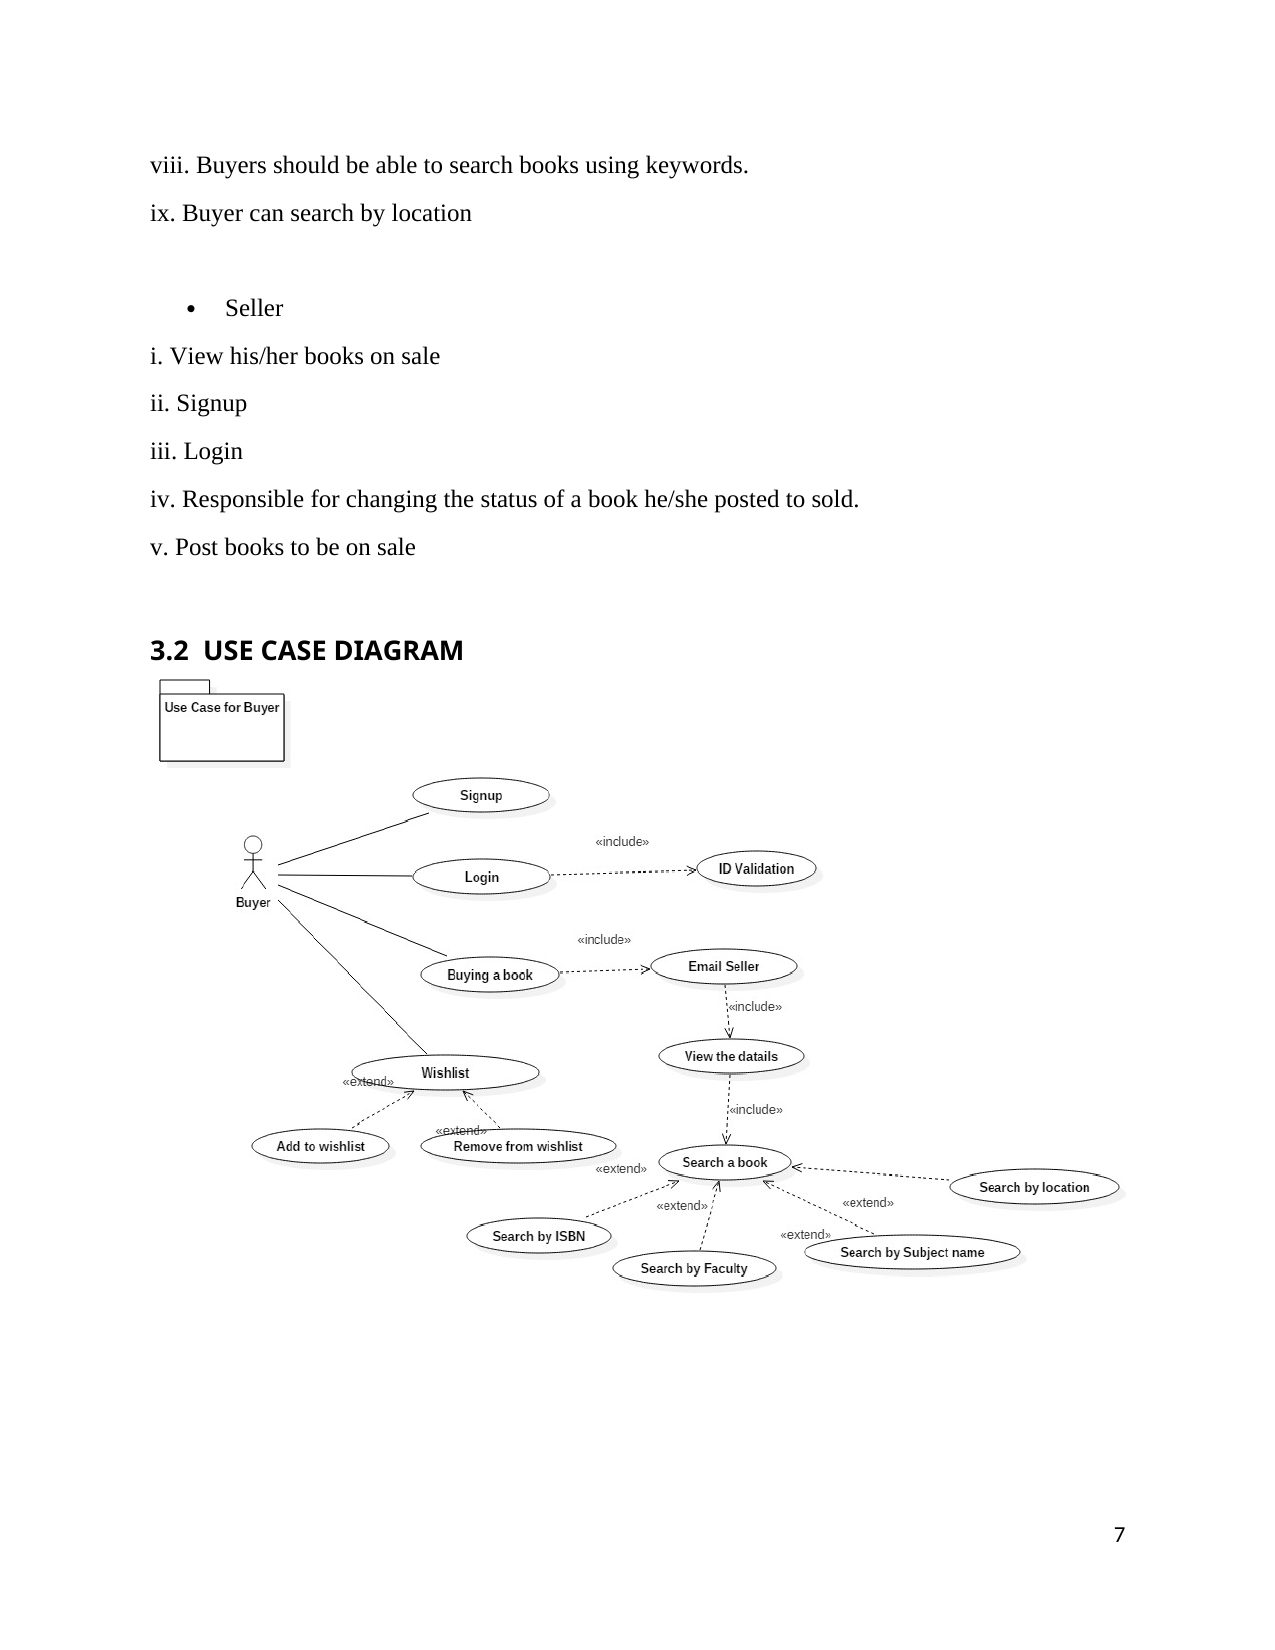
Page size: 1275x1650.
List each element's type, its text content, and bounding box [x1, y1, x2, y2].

list Seller [187, 293, 1125, 322]
subtitle 3.2 USE CASE DIAGRAM [150, 631, 1125, 668]
text iv. Responsible for changing the status of a book he/she posted to sold. [150, 484, 1125, 513]
text v. Post books to be on sale [150, 532, 1125, 560]
text ix. Buyer can search by location [150, 198, 1125, 226]
text i. View his/her books on sale [150, 341, 1125, 369]
picture [150, 671, 1157, 1327]
text ii. Signup [150, 388, 1125, 417]
text iii. Login [150, 436, 1125, 465]
text viii. Buyers should be able to search books using keywords. [150, 150, 1125, 179]
